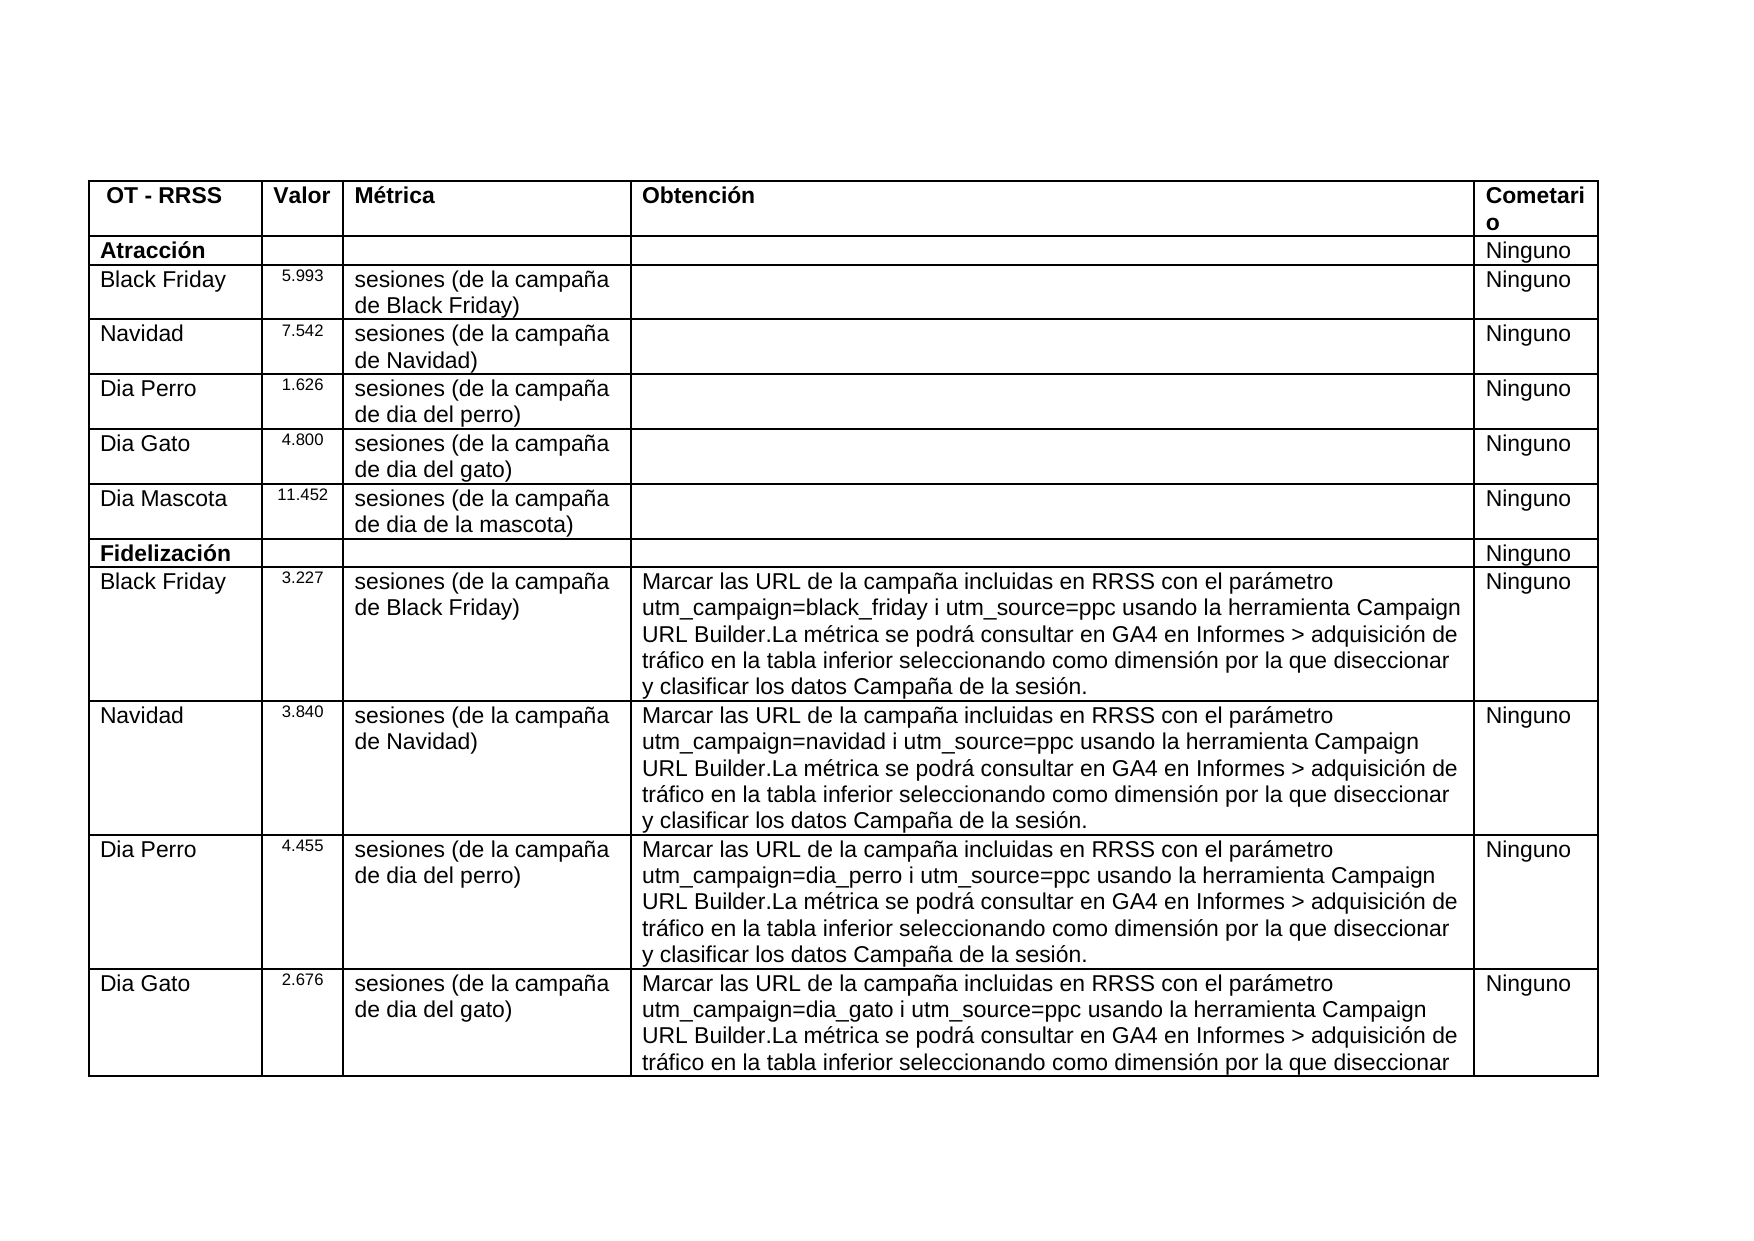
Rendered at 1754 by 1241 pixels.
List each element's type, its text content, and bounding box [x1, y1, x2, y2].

table_cell Ninguno [1475, 485, 1597, 537]
table_header Obtención [632, 182, 1473, 235]
table_cell Ninguno [1475, 237, 1597, 263]
table_cell 2.676 [263, 970, 342, 1075]
table_cell [632, 540, 1473, 566]
table_cell Ninguno [1475, 266, 1597, 318]
table_cell 4.800 [263, 430, 342, 483]
table_cell 11.452 [263, 485, 342, 537]
table_cell 7.542 [263, 320, 342, 373]
table_cell Marcar las URL de la campaña incluidas en RRSS con el parámetro utm_campaign=navidad i utm_source=ppc usando la herramienta Campaign URL Builder.La métrica se podrá consultar en GA4 en Informes > adquisición de tráfico en la tabla inferior seleccionando como dimensión por la que diseccionar y clasificar los datos Campaña de la sesión. [632, 702, 1473, 833]
table_cell Ninguno [1475, 836, 1597, 967]
table_header OT - RRSS [90, 182, 261, 235]
table_cell Ninguno [1475, 702, 1597, 833]
table_cell [632, 375, 1473, 428]
table_cell Black Friday [90, 568, 261, 700]
table_cell Ninguno [1475, 375, 1597, 428]
table_cell Atracción [90, 237, 261, 263]
table_cell sesiones (de la campaña de Navidad) [344, 320, 630, 373]
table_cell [344, 970, 630, 1075]
table_cell [632, 430, 1473, 483]
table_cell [632, 970, 1473, 1075]
table_cell Ninguno [1475, 320, 1597, 373]
table_cell Ninguno [1475, 430, 1597, 483]
table_cell [344, 540, 630, 566]
table_cell Dia Perro [90, 375, 261, 428]
table_header Valor [263, 182, 342, 235]
table_header Cometario [1475, 182, 1597, 235]
table_cell [632, 237, 1473, 263]
table_cell Dia Mascota [90, 485, 261, 537]
table_cell Marcar las URL de la campaña incluidas en RRSS con el parámetro utm_campaign=dia_perro i utm_source=ppc usando la herramienta Campaign URL Builder.La métrica se podrá consultar en GA4 en Informes > adquisición de tráfico en la tabla inferior seleccionando como dimensión por la que diseccionar y clasificar los datos Campaña de la sesión. [632, 836, 1473, 967]
table_cell sesiones (de la campaña de Black Friday) [344, 568, 630, 700]
table_cell Ninguno [1475, 970, 1597, 1075]
table_cell [632, 266, 1473, 318]
table_cell sesiones (de la campaña de Navidad) [344, 702, 630, 833]
table_cell Navidad [90, 320, 261, 373]
table_cell sesiones (de la campaña de dia de la mascota) [344, 485, 630, 537]
table_cell sesiones (de la campaña de dia del perro) [344, 836, 630, 967]
table_cell Dia Perro [90, 836, 261, 967]
table_cell Ninguno [1475, 568, 1597, 700]
table_cell 3.840 [263, 702, 342, 833]
table_cell Ninguno [1475, 540, 1597, 566]
table_cell 5.993 [263, 266, 342, 318]
table_cell sesiones (de la campaña de dia del perro) [344, 375, 630, 428]
table_cell Fidelización [90, 540, 261, 566]
table_cell Dia Gato [90, 970, 261, 1075]
table_cell [263, 237, 342, 263]
table_cell [632, 485, 1473, 537]
table_cell Marcar las URL de la campaña incluidas en RRSS con el parámetro utm_campaign=black_friday i utm_source=ppc usando la herramienta Campaign URL Builder.La métrica se podrá consultar en GA4 en Informes > adquisición de tráfico en la tabla inferior seleccionando como dimensión por la que diseccionar y clasificar los datos Campaña de la sesión. [632, 568, 1473, 700]
table_cell sesiones (de la campaña de Black Friday) [344, 266, 630, 318]
table_cell sesiones (de la campaña de dia del gato) [344, 430, 630, 483]
table_cell 4.455 [263, 836, 342, 967]
table_cell 1.626 [263, 375, 342, 428]
table_cell [632, 320, 1473, 373]
table_cell Navidad [90, 702, 261, 833]
table_cell [263, 540, 342, 566]
table_cell 3.227 [263, 568, 342, 700]
table_cell Dia Gato [90, 430, 261, 483]
table_cell [344, 237, 630, 263]
table_cell Black Friday [90, 266, 261, 318]
table_header Métrica [344, 182, 630, 235]
